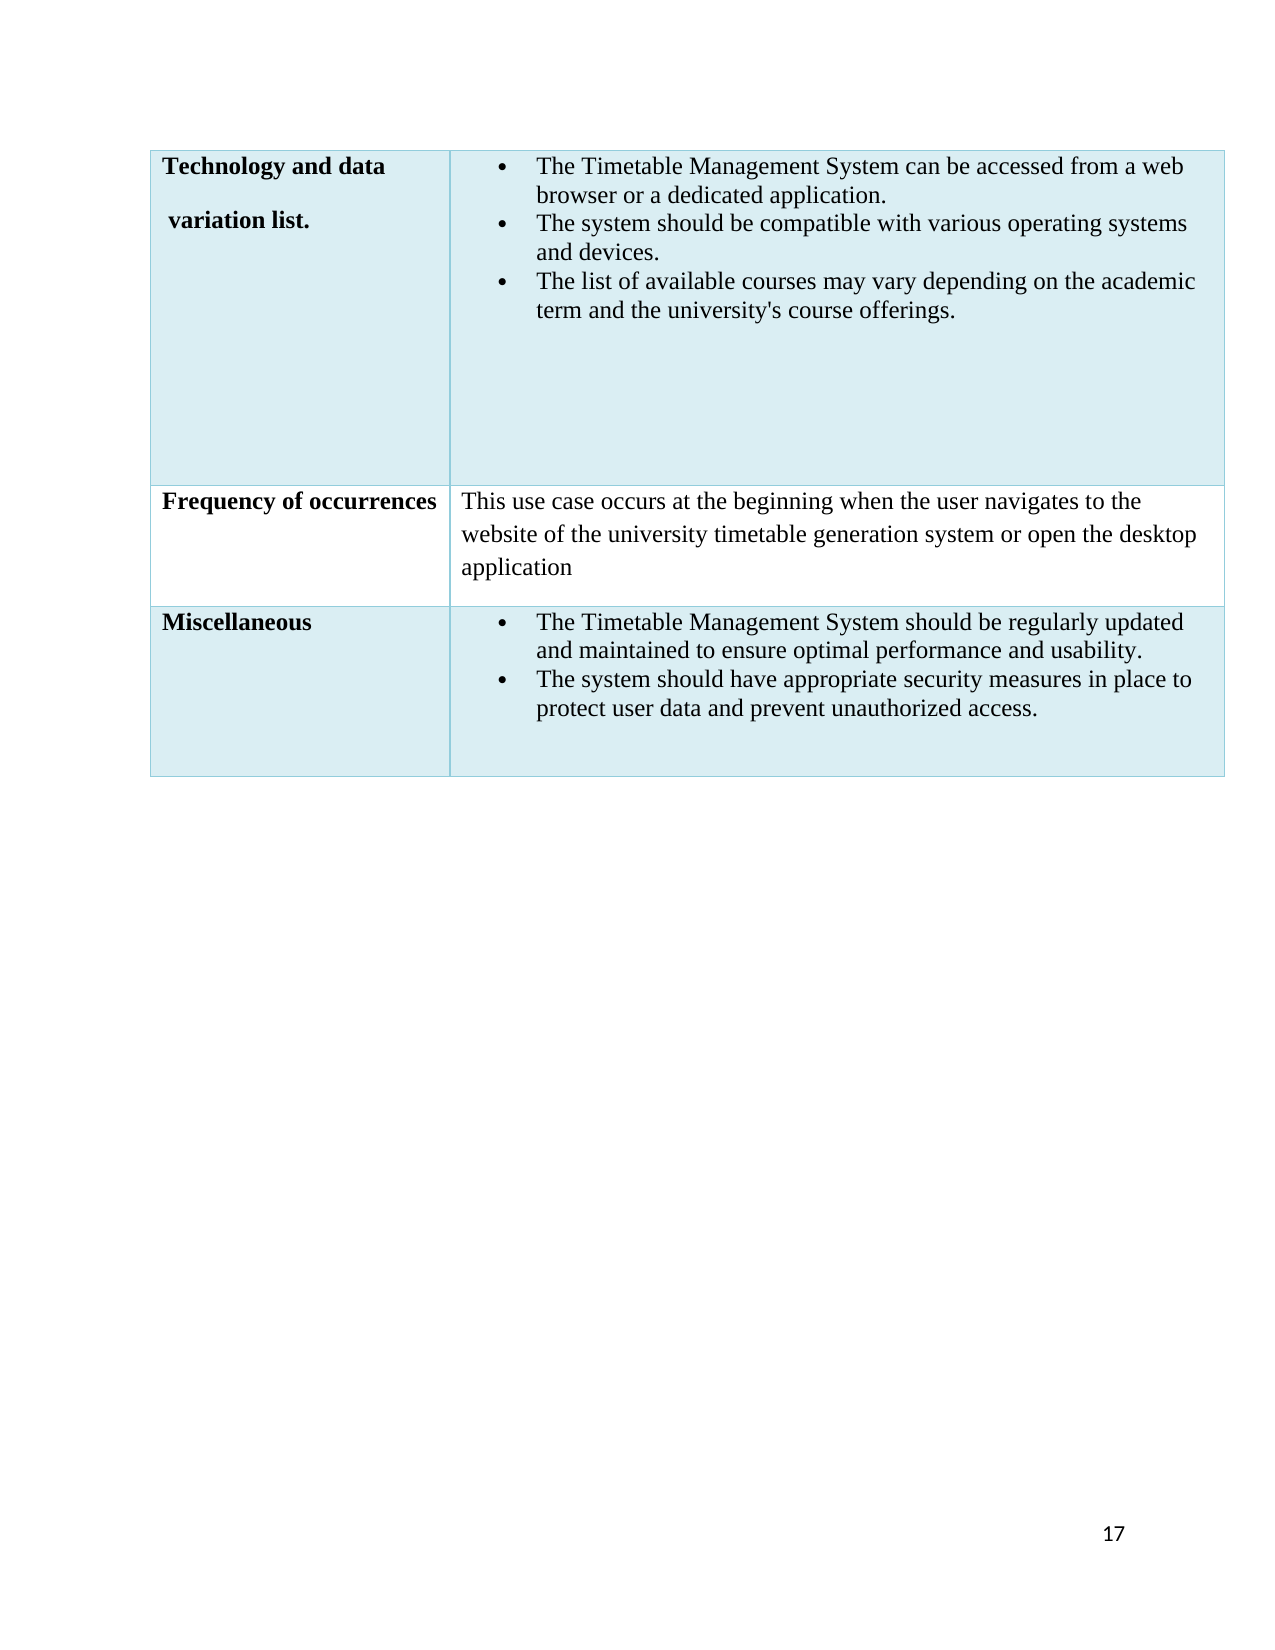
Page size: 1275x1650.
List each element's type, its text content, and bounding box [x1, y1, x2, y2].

table_cell This use case occurs at the beginning when the user navigates to the website of the university timetable generation system or open the desktop application [451, 486, 1224, 606]
table_cell Frequency of occurrences [151, 486, 449, 606]
table_cell The Timetable Management System can be accessed from a web browser or a dedicated application. The system should be compatible with various operating systems and devices. The list of available courses may vary depending on the academic term and the university's course offerings. [451, 151, 1224, 485]
table_cell The Timetable Management System should be regularly updated and maintained to ensure optimal performance and usability. The system should have appropriate security measures in place to protect user data and prevent unauthorized access. [451, 607, 1224, 776]
table_cell Miscellaneous [151, 607, 449, 776]
table_cell Technology and data variation list. [151, 151, 449, 485]
